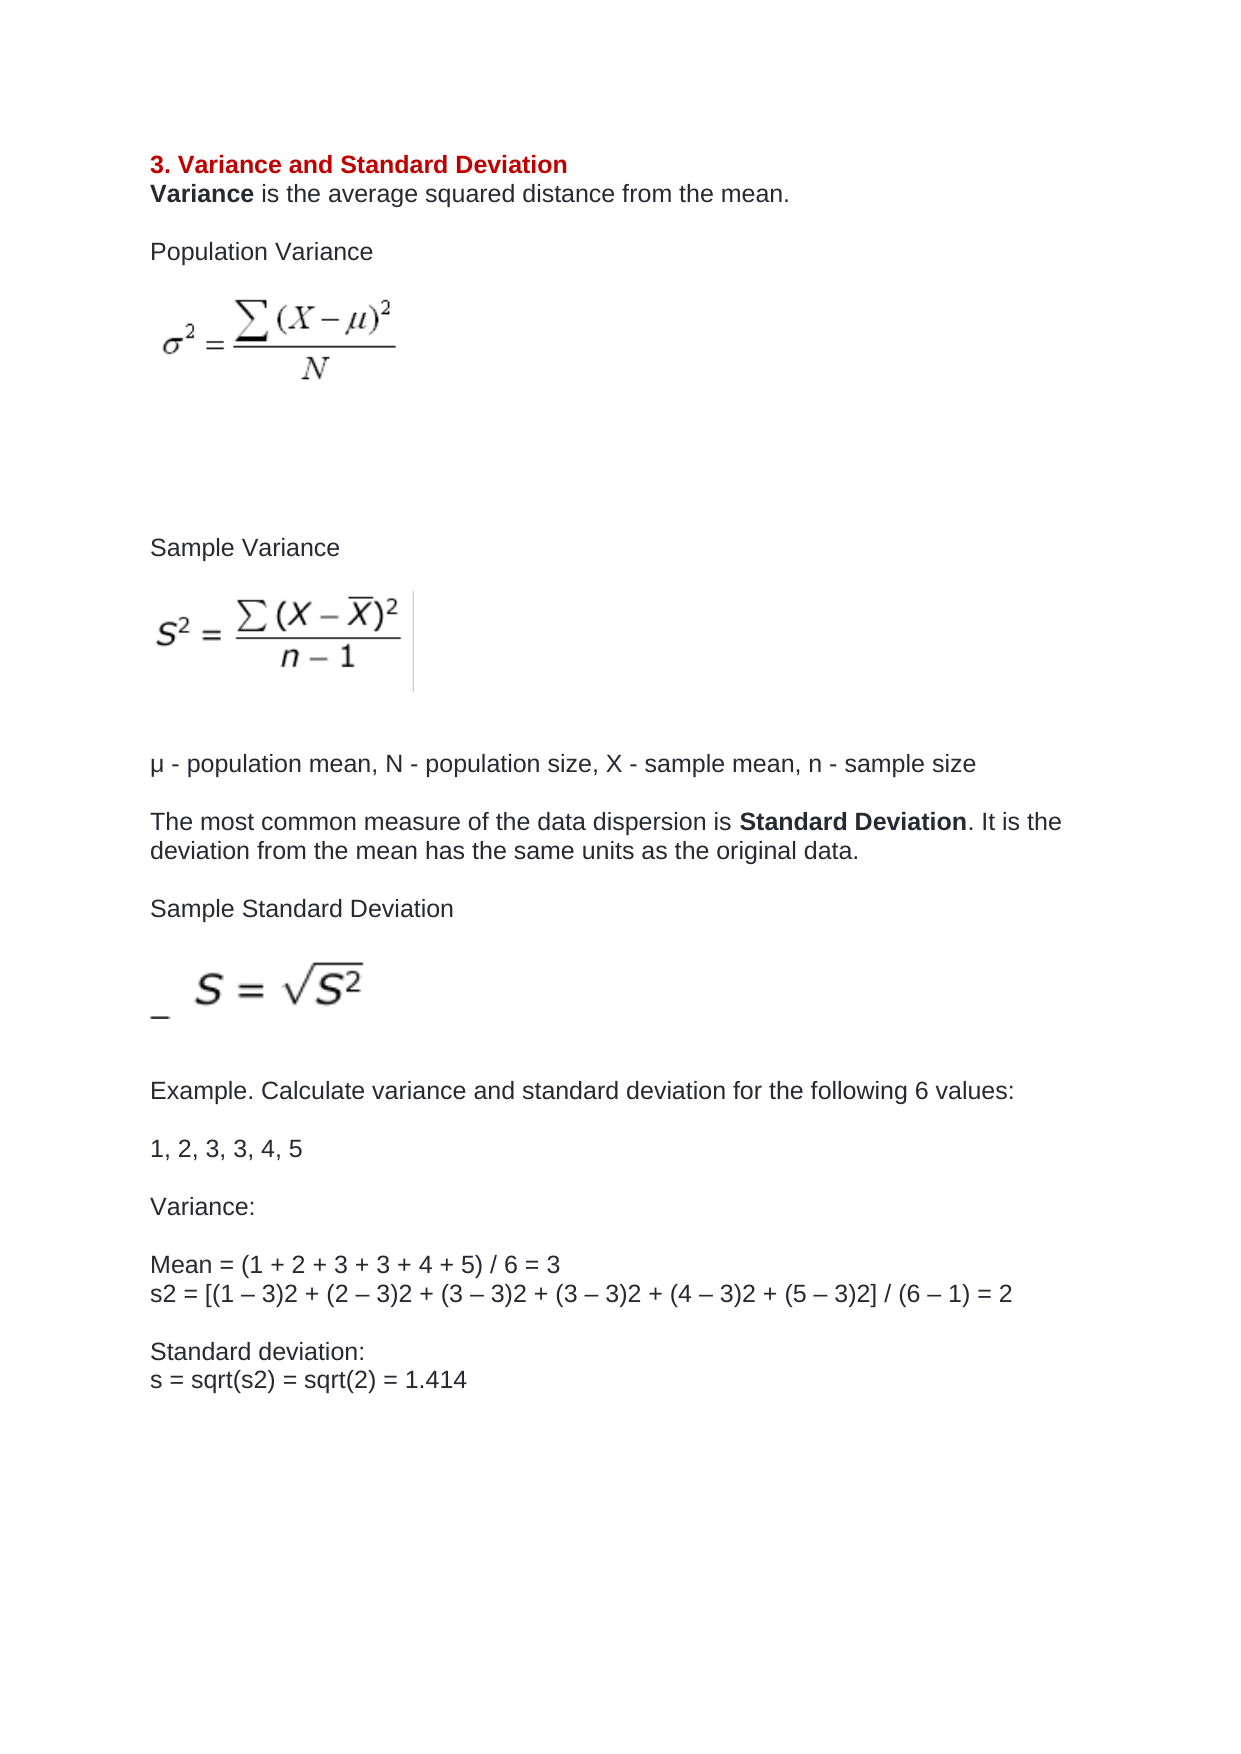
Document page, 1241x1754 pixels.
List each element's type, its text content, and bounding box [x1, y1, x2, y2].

text Mean = (1 + 2 + 3 + 3 + 4 + 5) / 6 = 3 s2 = [(1 – 3)2 + (2 – 3)2 + (3 – 3)2 + (3 – 3)2 + (4 – 3)2 + (5 – 3)2] / (6 – 1) = 2 [150, 1250, 1090, 1307]
text Variance: [150, 1192, 1090, 1221]
text Standard deviation: s = sqrt(s2) = sqrt(2) = 1.414 [150, 1337, 1090, 1394]
text Population Variance [150, 237, 1090, 265]
text 3. Variance and Standard Deviation Variance is the average squared distance from the mean. [150, 150, 1090, 207]
text 1, 2, 3, 3, 4, 5 [150, 1134, 1090, 1163]
text The most common measure of the data dispersion is Standard Deviation. It is the deviation from the mean has the same units as the original data. [150, 807, 1090, 864]
picture [150, 294, 407, 389]
picture [150, 591, 415, 692]
text Sample Variance [150, 533, 1090, 562]
text μ - population mean, N - population size, X - sample mean, n - sample size [150, 720, 1090, 778]
text Example. Calculate variance and standard deviation for the following 6 values: [150, 1076, 1090, 1105]
picture [150, 951, 375, 1019]
text Sample Standard Deviation [150, 894, 1090, 922]
